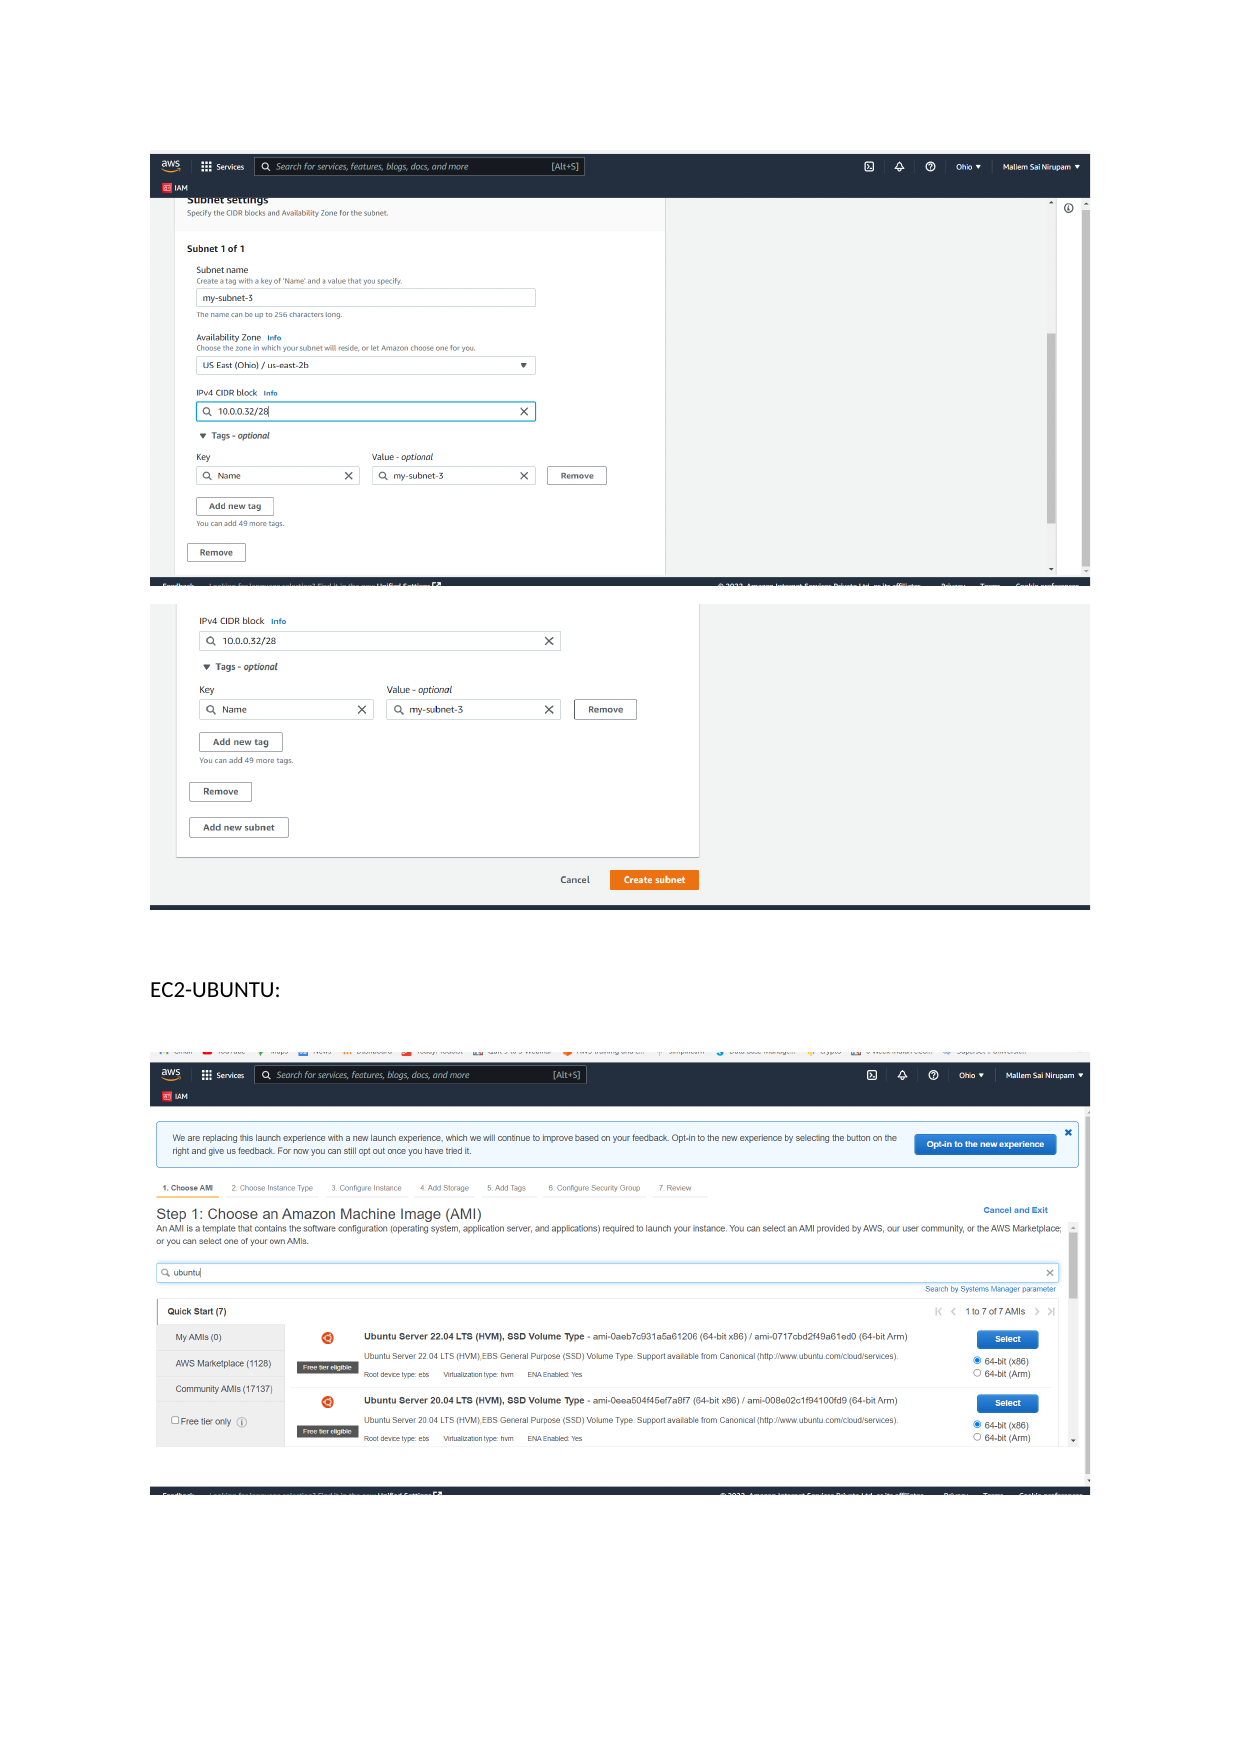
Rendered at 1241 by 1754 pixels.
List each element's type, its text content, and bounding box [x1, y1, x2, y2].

text EC2-UBUNTU: [150, 975, 1090, 1034]
picture [150, 150, 1091, 586]
picture [150, 604, 1091, 910]
picture [150, 1052, 1091, 1495]
